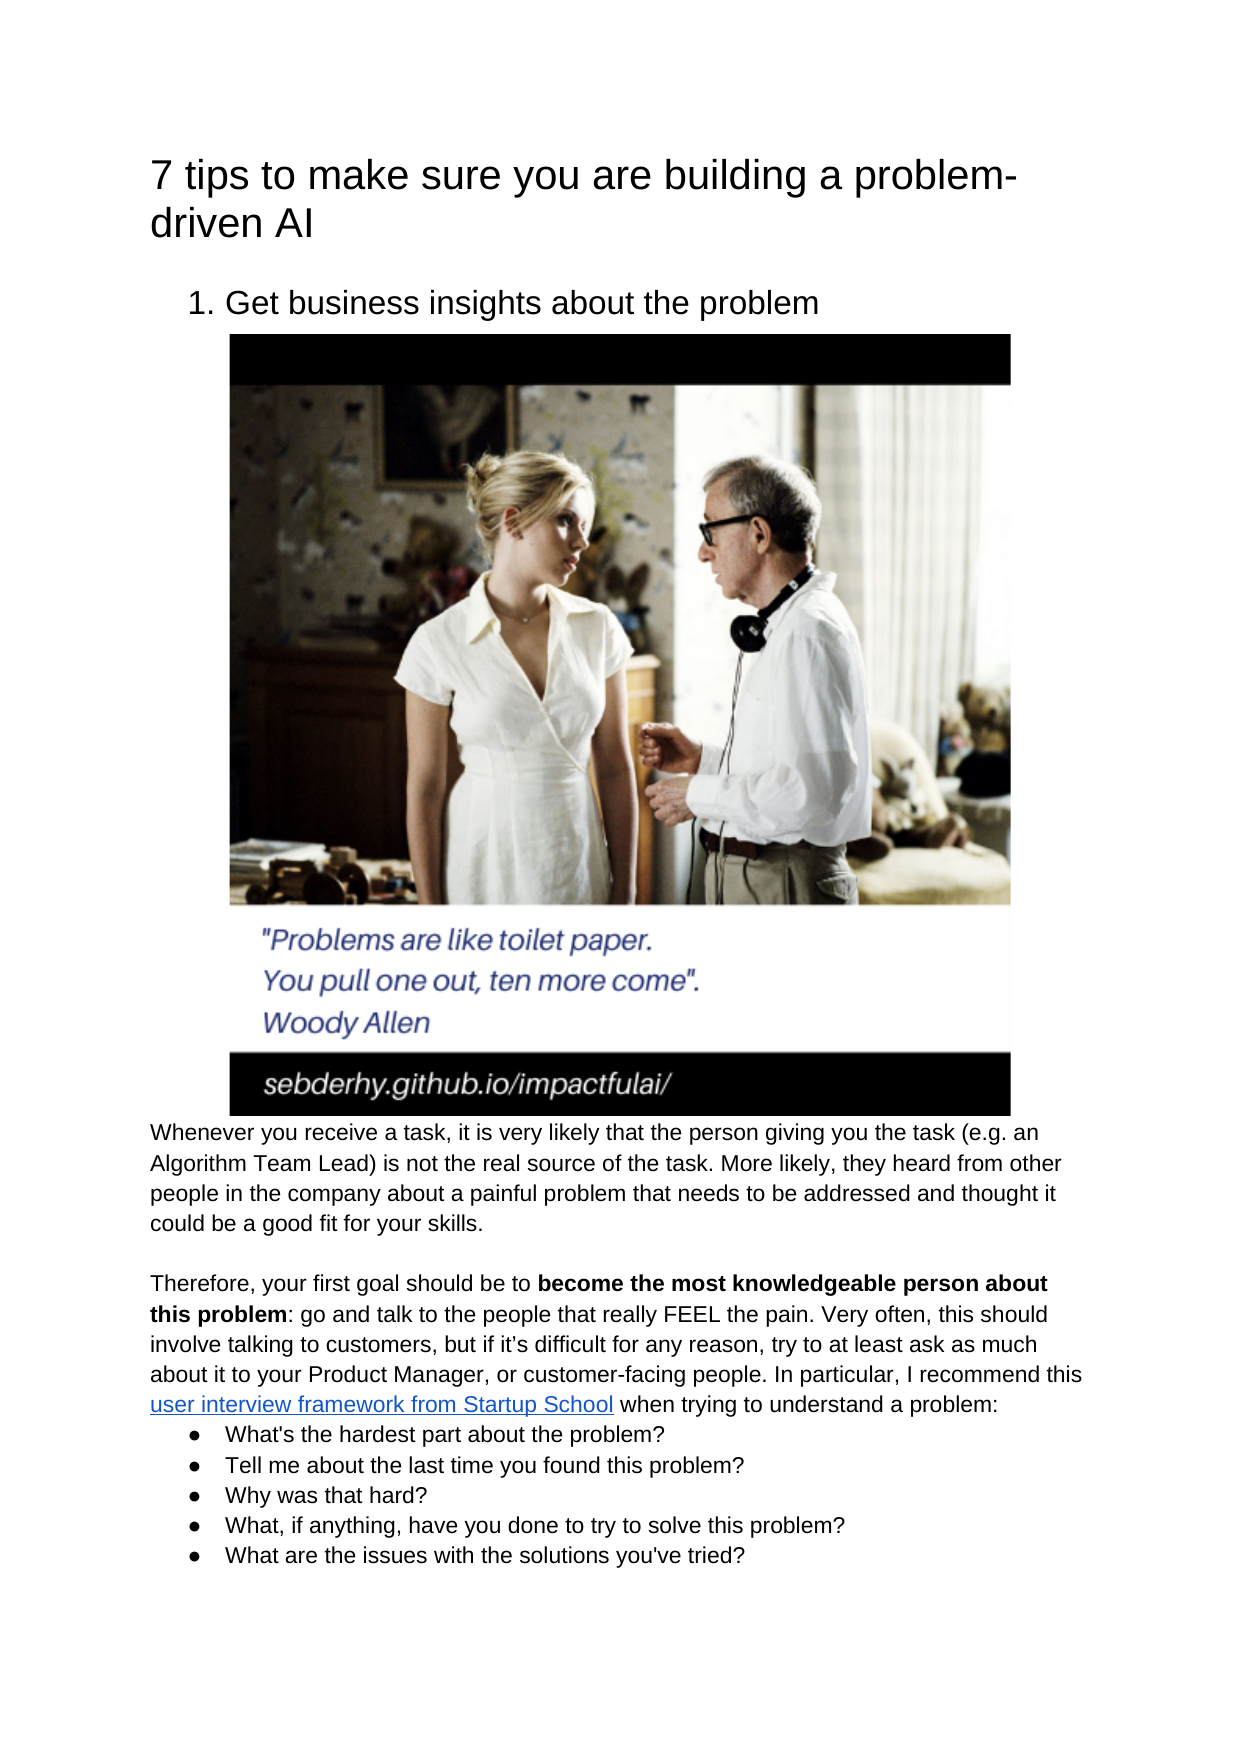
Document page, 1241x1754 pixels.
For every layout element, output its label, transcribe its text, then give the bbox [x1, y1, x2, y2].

text Therefore, your first goal should be to become the most knowledgeable person about this problem: go and talk to the people that really FEEL the pain. Very often, this should involve talking to customers, but if it’s difficult for any reason, try to at least ask as much about it to your Product Manager, or customer-facing people. In particular, I recommend this user interview framework from Startup School when trying to understand a problem: [150, 1270, 1090, 1418]
list What are the issues with the solutions you've tried? [187, 1542, 1090, 1569]
list Tell me about the last time you found this problem? [187, 1452, 1090, 1478]
picture [229, 334, 1011, 1116]
list What, if anything, have you done to try to solve this problem? [187, 1512, 1090, 1538]
subtitle 7 tips to make sure you are building a problem-driven AI [150, 150, 1090, 246]
list Why was that hard? [187, 1482, 1090, 1508]
subtitle Get business insights about the problem [187, 283, 1090, 322]
text Whenever you receive a task, it is very likely that the person giving you the task (e.g. an Algorithm Team Lead) is not the real source of the task. More likely, they heard from other people in the company about a painful problem that needs to be addressed and thought it could be a good fit for your skills. [150, 1119, 1090, 1236]
list What's the hardest part about the problem? [187, 1421, 1090, 1448]
